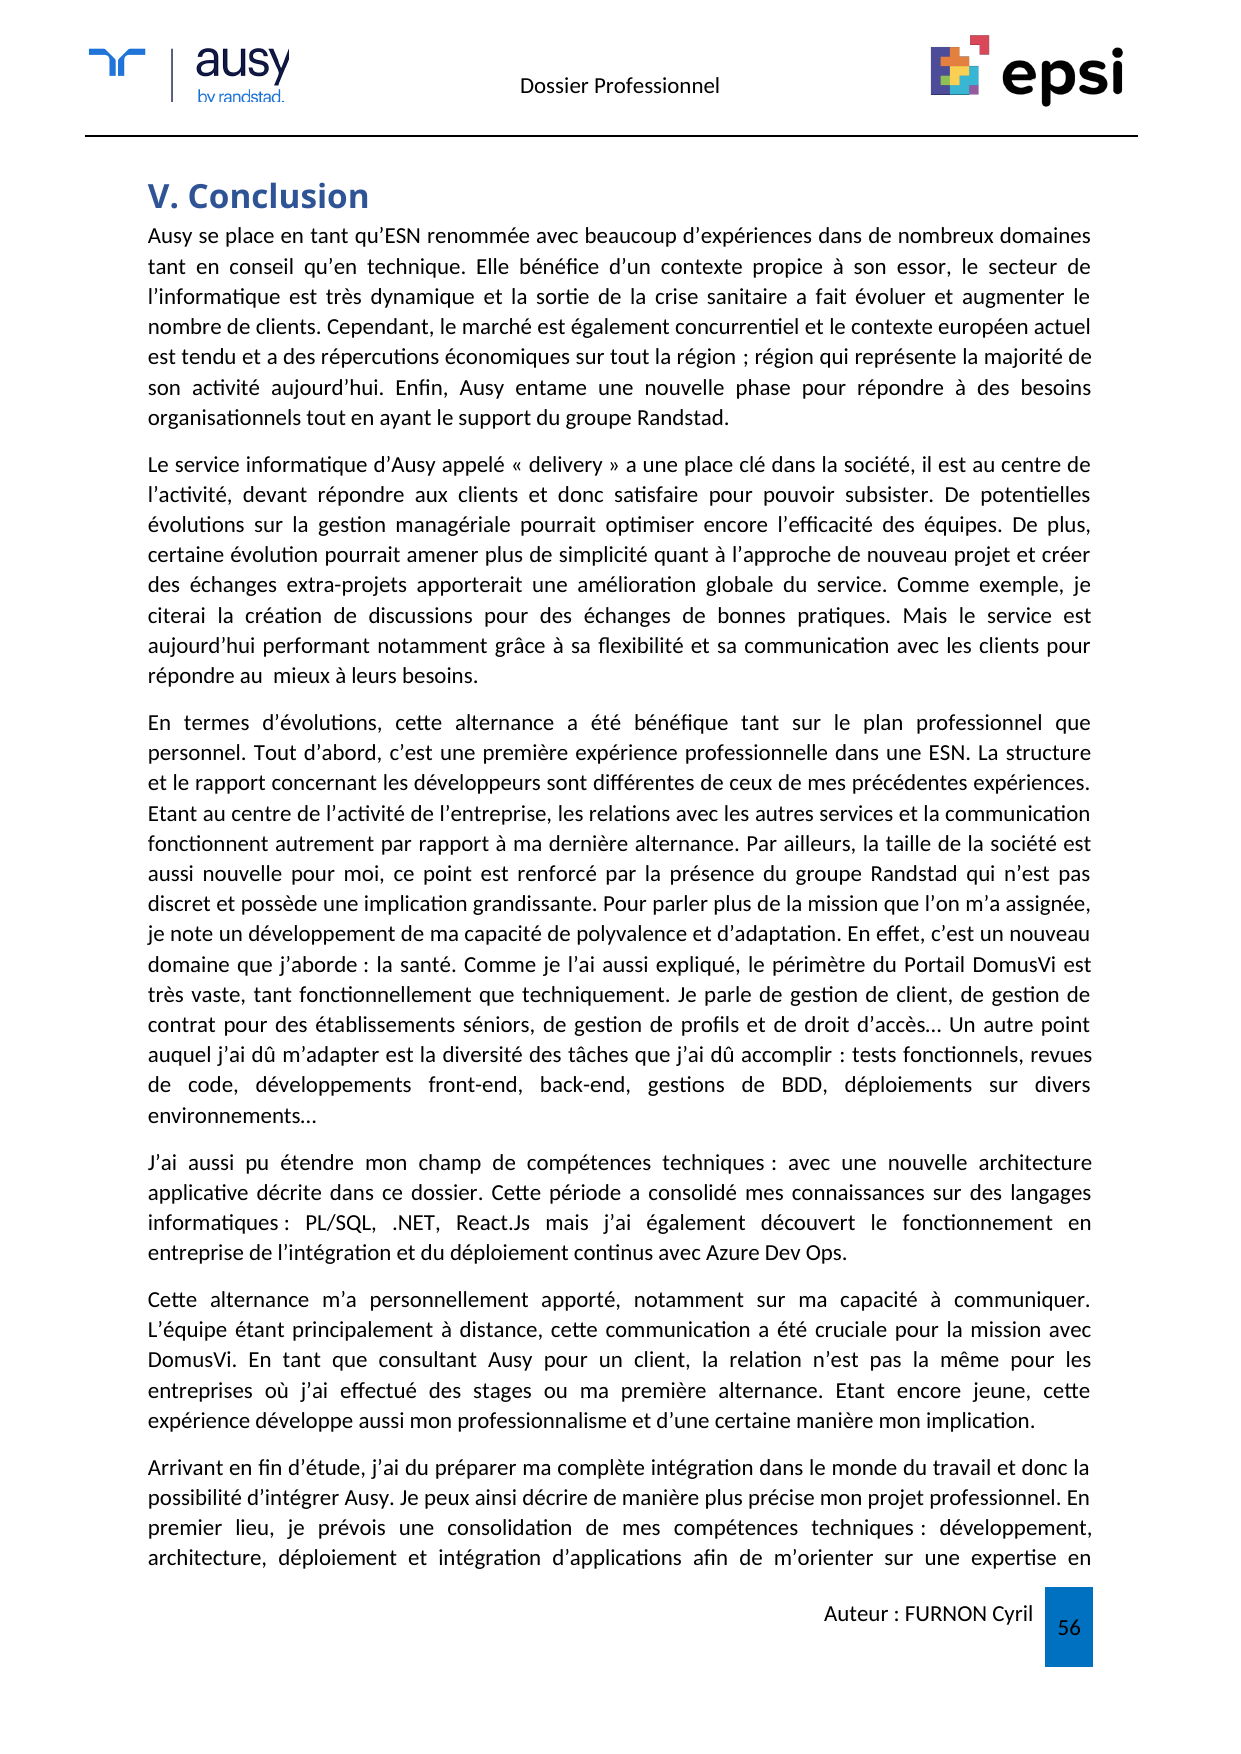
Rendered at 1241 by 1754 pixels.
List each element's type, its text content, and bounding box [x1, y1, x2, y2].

text Cette alternance m’a personnellement apporté, notamment sur ma capacité à communiquer. L’équipe étant principalement à distance, cette communication a été cruciale pour la mission avec DomusVi. En tant que consultant Ausy pour un client, la relation n’est pas la même pour les entreprises où j’ai effectué des stages ou ma première alternance. Etant encore jeune, cette expérience développe aussi mon professionnalisme et d’une certaine manière mon implication. [148, 1285, 1093, 1434]
picture [88, 48, 289, 102]
subtitle V. Conclusion [148, 173, 1093, 218]
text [148, 1453, 1093, 1571]
text Ausy se place en tant qu’ESN renommée avec beaucoup d’expériences dans de nombreux domaines tant en conseil qu’en technique. Elle bénéfice d’un contexte propice à son essor, le secteur de l’informatique est très dynamique et la sortie de la crise sanitaire a fait évoluer et augmenter le nombre de clients. Cependant, le marché est également concurrentiel et le contexte européen actuel est tendu et a des répercutions économiques sur tout la région ; région qui représente la majorité de son activité aujourd’hui. Enfin, Ausy entame une nouvelle phase pour répondre à des besoins organisationnels tout en ayant le support du groupe Randstad. [148, 222, 1093, 431]
text En termes d’évolutions, cette alternance a été bénéfique tant sur le plan professionnel que personnel. Tout d’abord, c’est une première expérience professionnelle dans une ESN. La structure et le rapport concernant les développeurs sont différentes de ceux de mes précédentes expériences. Etant au centre de l’activité de l’entreprise, les relations avec les autres services et la communication fonctionnent autrement par rapport à ma dernière alternance. Par ailleurs, la taille de la société est aussi nouvelle pour moi, ce point est renforcé par la présence du groupe Randstad qui n’est pas discret et possède une implication grandissante. Pour parler plus de la mission que l’on m’a assignée, je note un développement de ma capacité de polyvalence et d’adaptation. En effet, c’est un nouveau domaine que j’aborde : la santé. Comme je l’ai aussi expliqué, le périmètre du Portail DomusVi est très vaste, tant fonctionnellement que techniquement. Je parle de gestion de client, de gestion de contrat pour des établissements séniors, de gestion de profils et de droit d’accès… Un autre point auquel j’ai dû m’adapter est la diversité des tâches que j’ai dû accomplir : tests fonctionnels, revues de code, développements front-end, back-end, gestions de BDD, déploiements sur divers environnements… [148, 708, 1093, 1129]
text J’ai aussi pu étendre mon champ de compétences techniques : avec une nouvelle architecture applicative décrite dans ce dossier. Cette période a consolidé mes connaissances sur des langages informatiques : PL/SQL, .NET, React.Js mais j’ai également découvert le fonctionnement en entreprise de l’intégration et du déploiement continus avec Azure Dev Ops. [148, 1148, 1093, 1266]
text Le service informatique d’Ausy appelé « delivery » a une place clé dans la société, il est au centre de l’activité, devant répondre aux clients et donc satisfaire pour pouvoir subsister. De potentielles évolutions sur la gestion managériale pourrait optimiser encore l’efficacité des équipes. De plus, certaine évolution pourrait amener plus de simplicité quant à l’approche de nouveau projet et créer des échanges extra-projets apporterait une amélioration globale du service. Comme exemple, je citerai la création de discussions pour des échanges de bonnes pratiques. Mais le service est aujourd’hui performant notamment grâce à sa flexibilité et sa communication avec les clients pour répondre au mieux à leurs besoins. [148, 450, 1093, 689]
